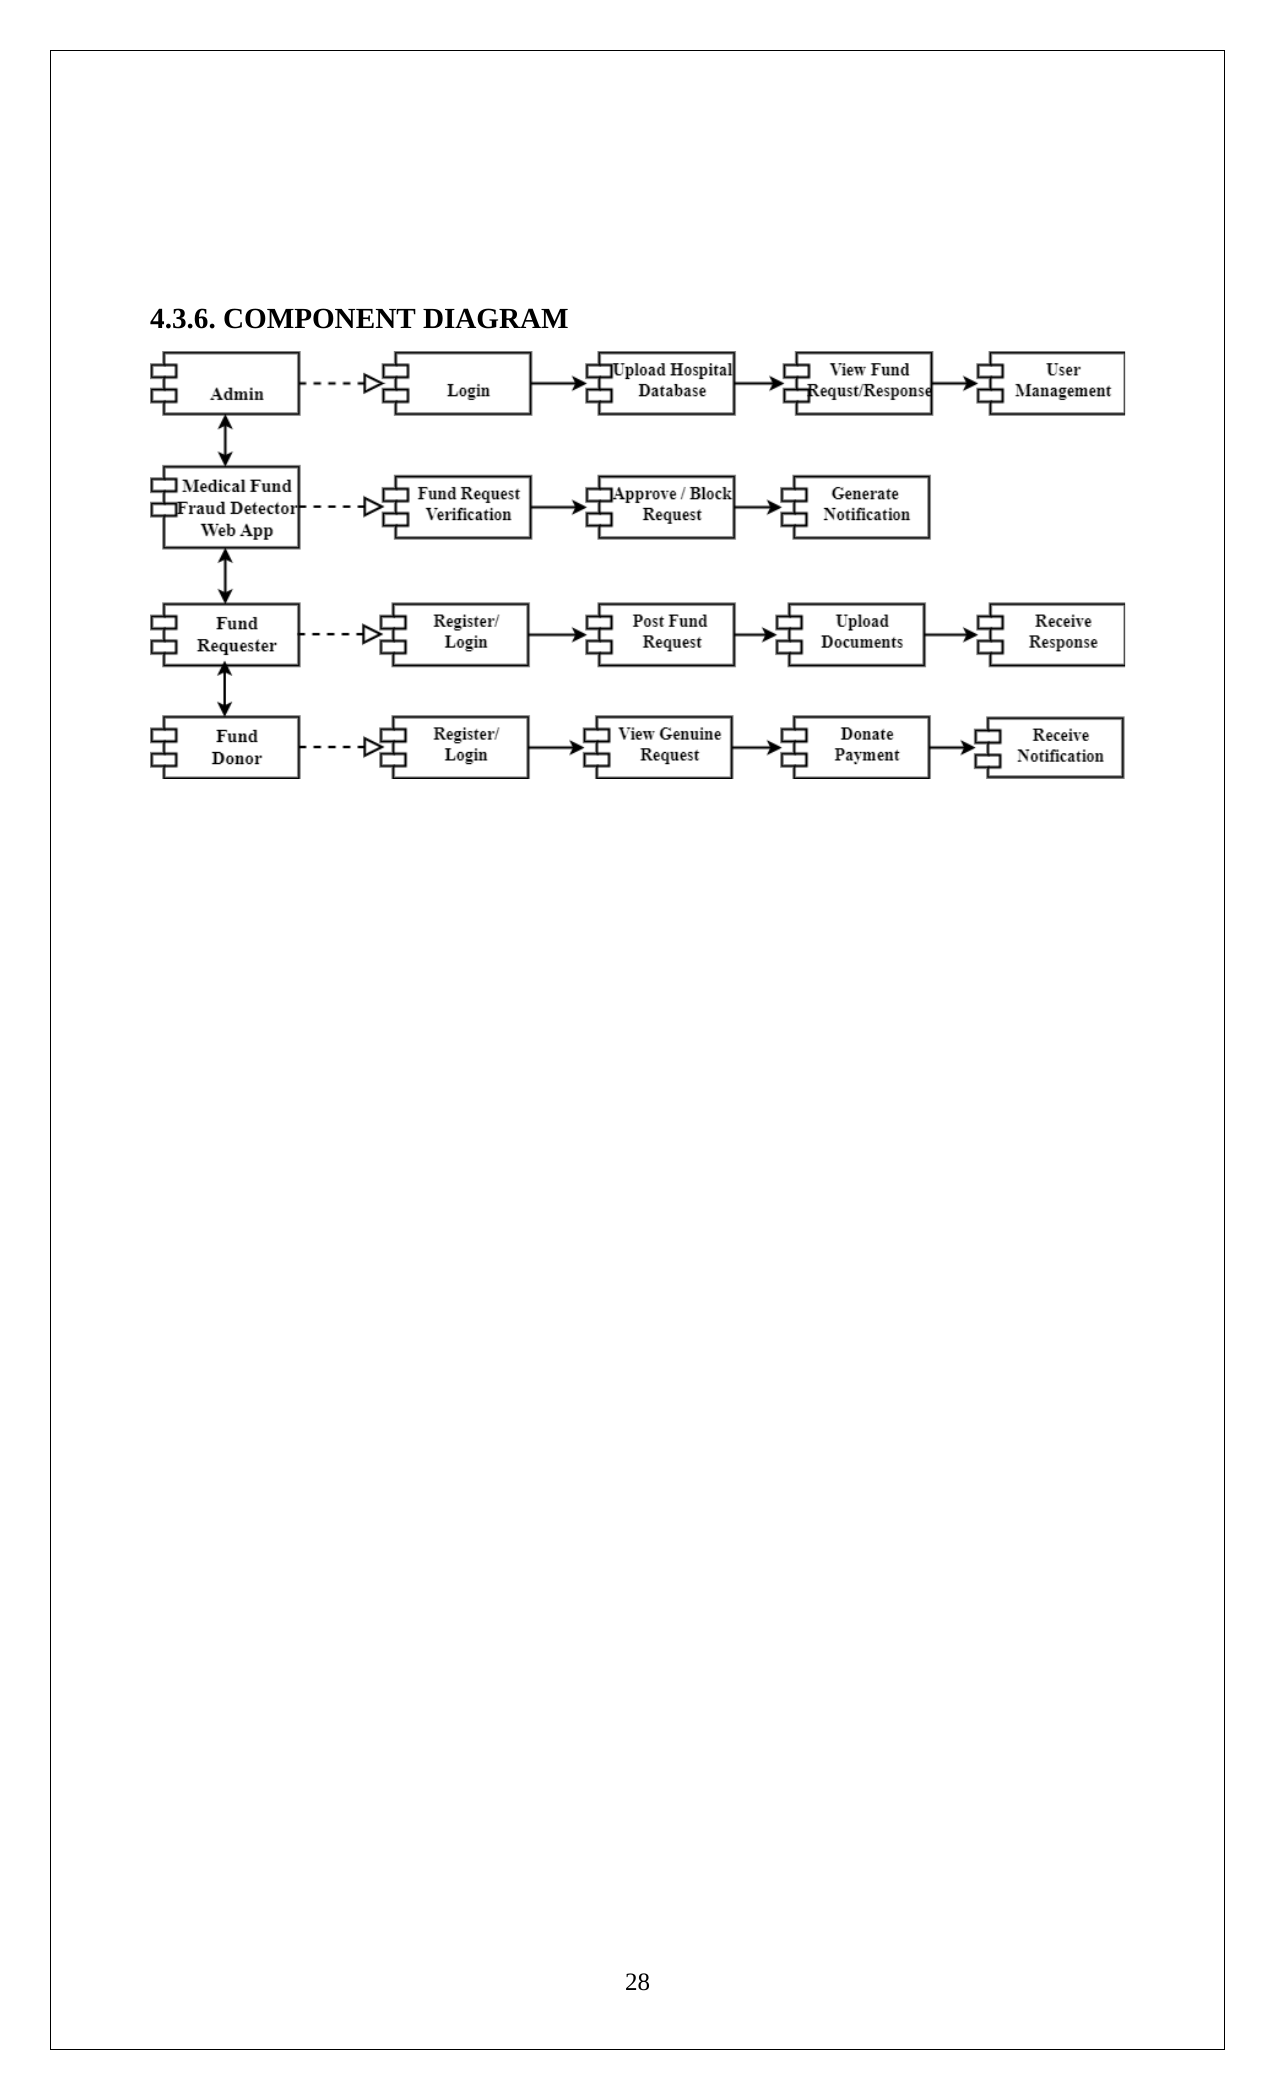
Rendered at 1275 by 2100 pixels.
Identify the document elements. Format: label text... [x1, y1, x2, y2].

picture [150, 351, 1125, 779]
text 4.3.6. COMPONENT DIAGRAM [150, 301, 1125, 334]
